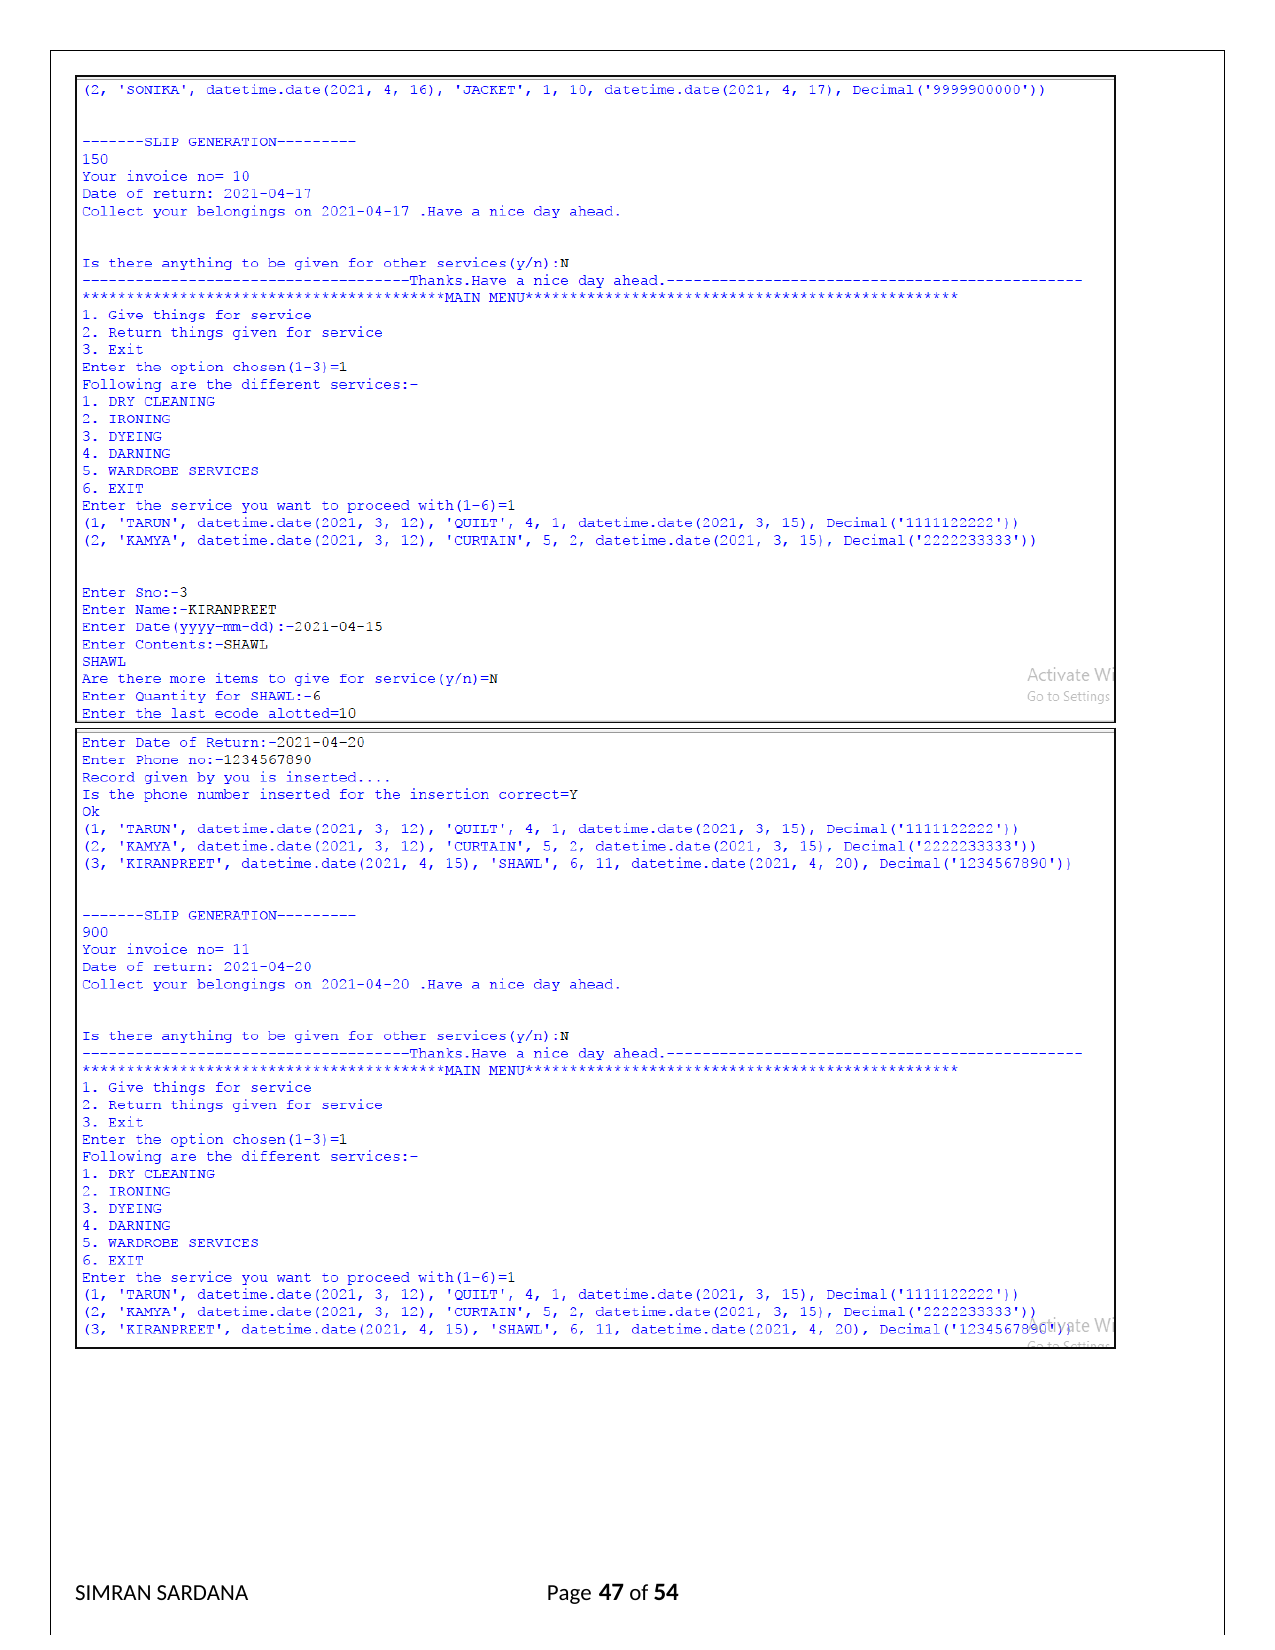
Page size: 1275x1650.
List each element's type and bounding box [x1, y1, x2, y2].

picture [77, 729, 1114, 1347]
picture [77, 77, 1114, 722]
